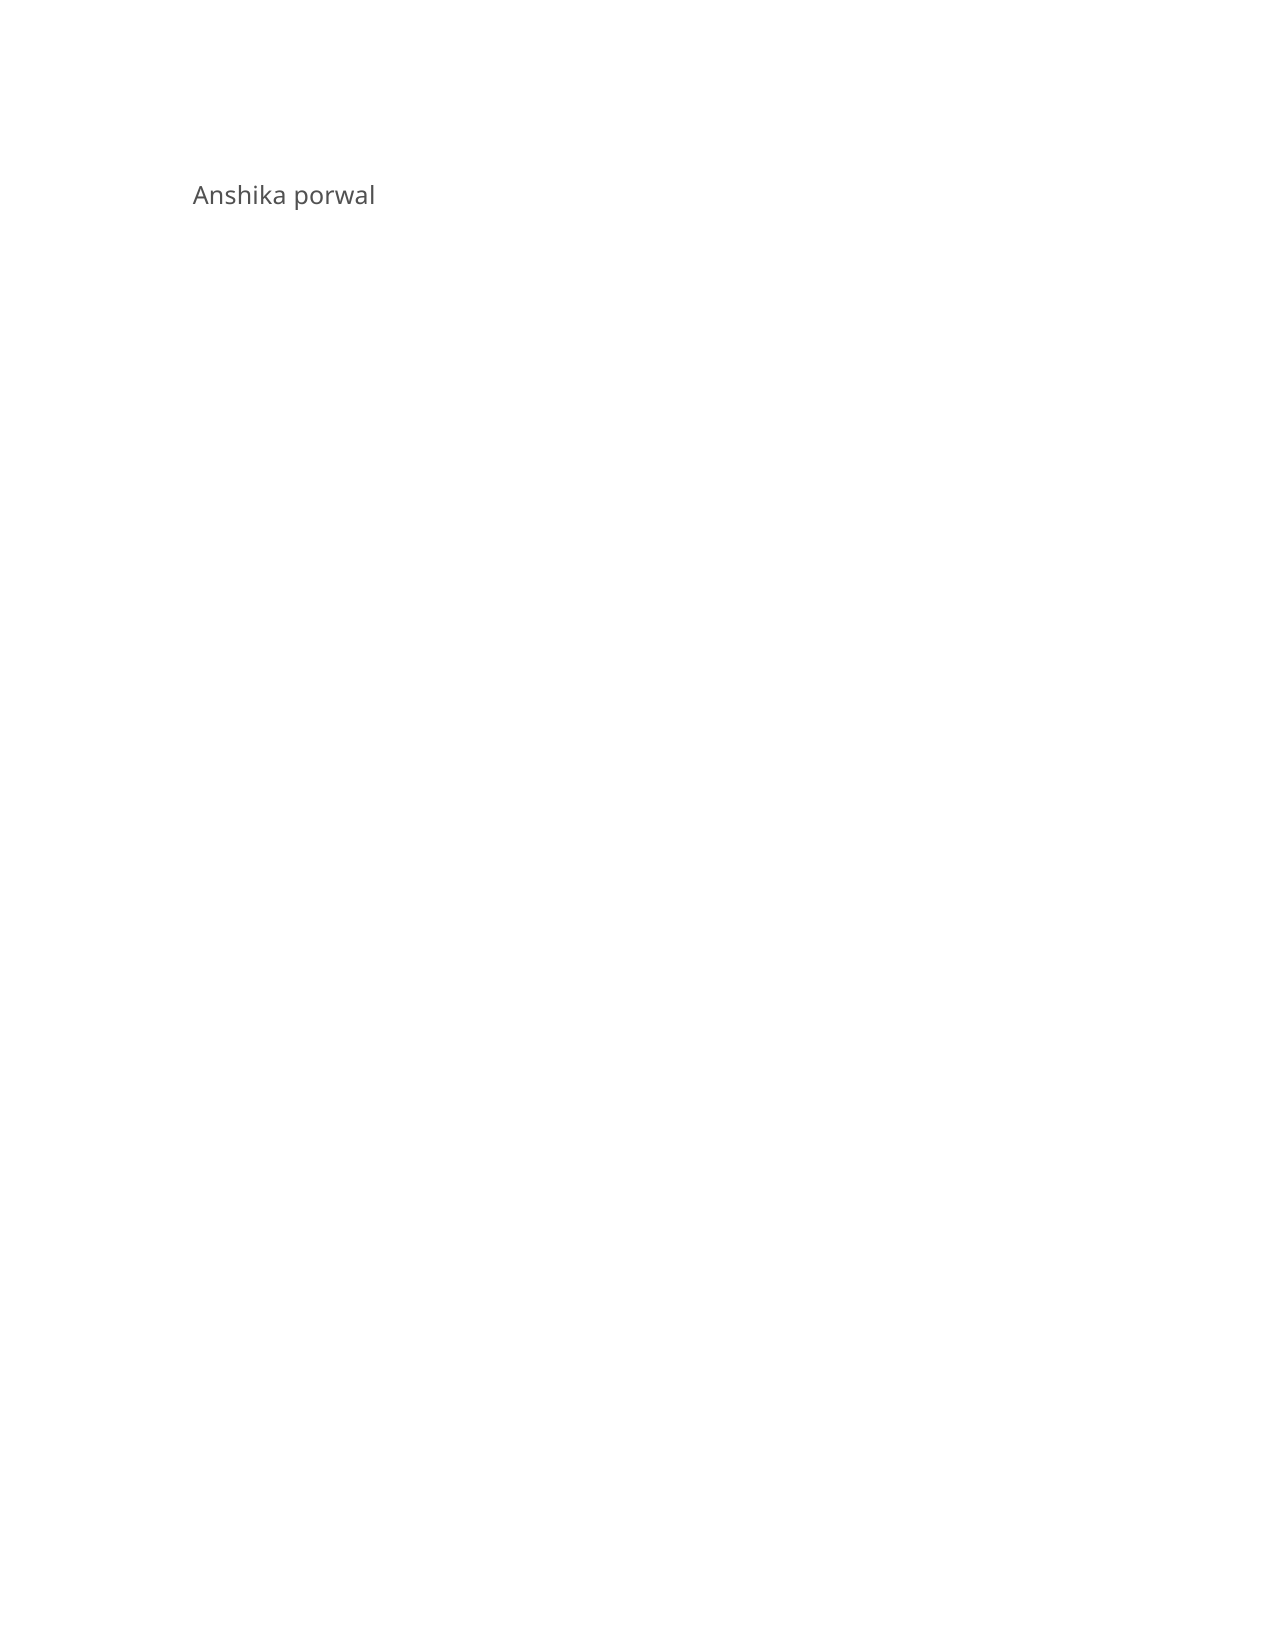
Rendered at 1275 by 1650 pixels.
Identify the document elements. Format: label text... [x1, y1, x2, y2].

list Anshika porwal [193, 150, 1125, 212]
